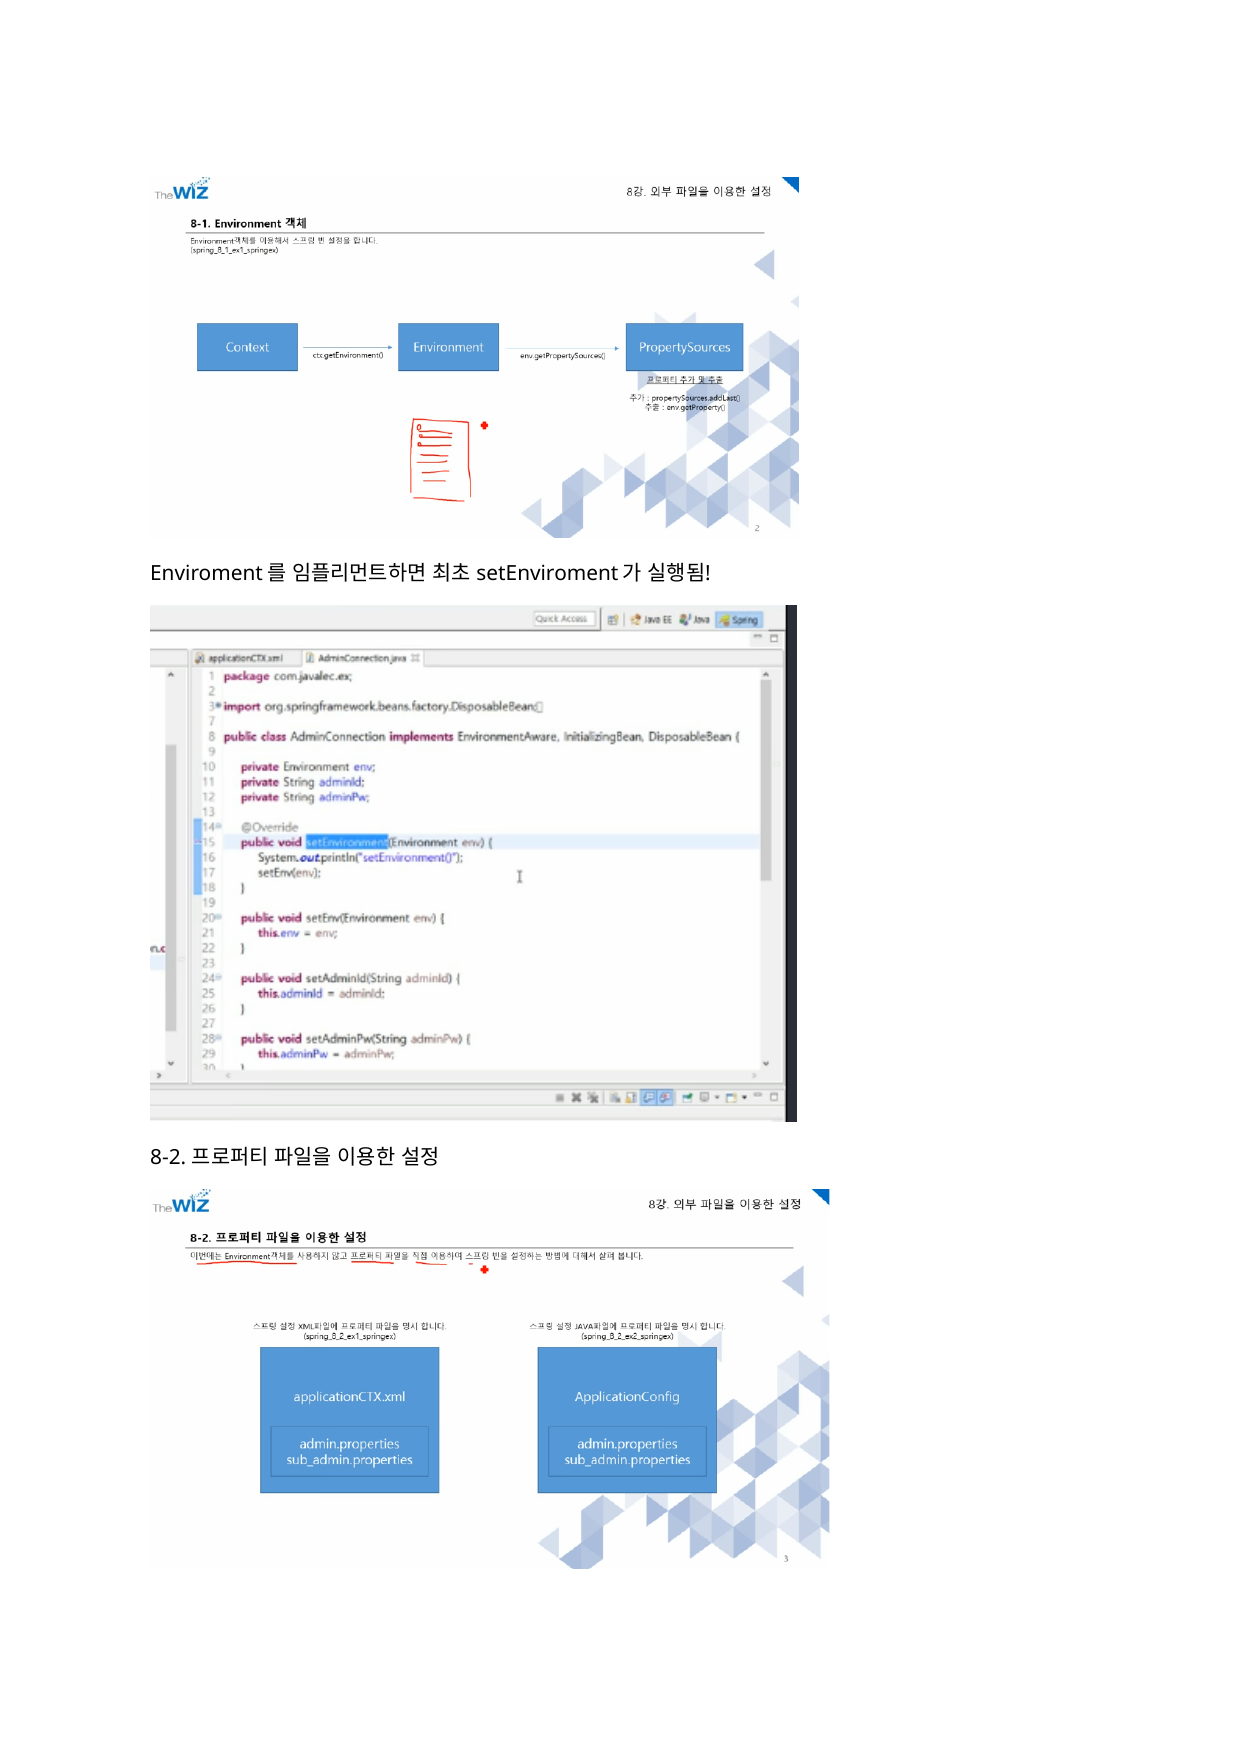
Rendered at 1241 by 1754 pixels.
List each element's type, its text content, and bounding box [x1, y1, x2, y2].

picture [150, 1189, 830, 1569]
picture [150, 605, 797, 1122]
picture [150, 177, 799, 538]
text 8-2. 프로퍼티 파일을 이용한 설정 [150, 1140, 1090, 1171]
text Enviroment를 임플리먼트하면 최초 setEnviroment가 실행됨! [150, 556, 1090, 587]
